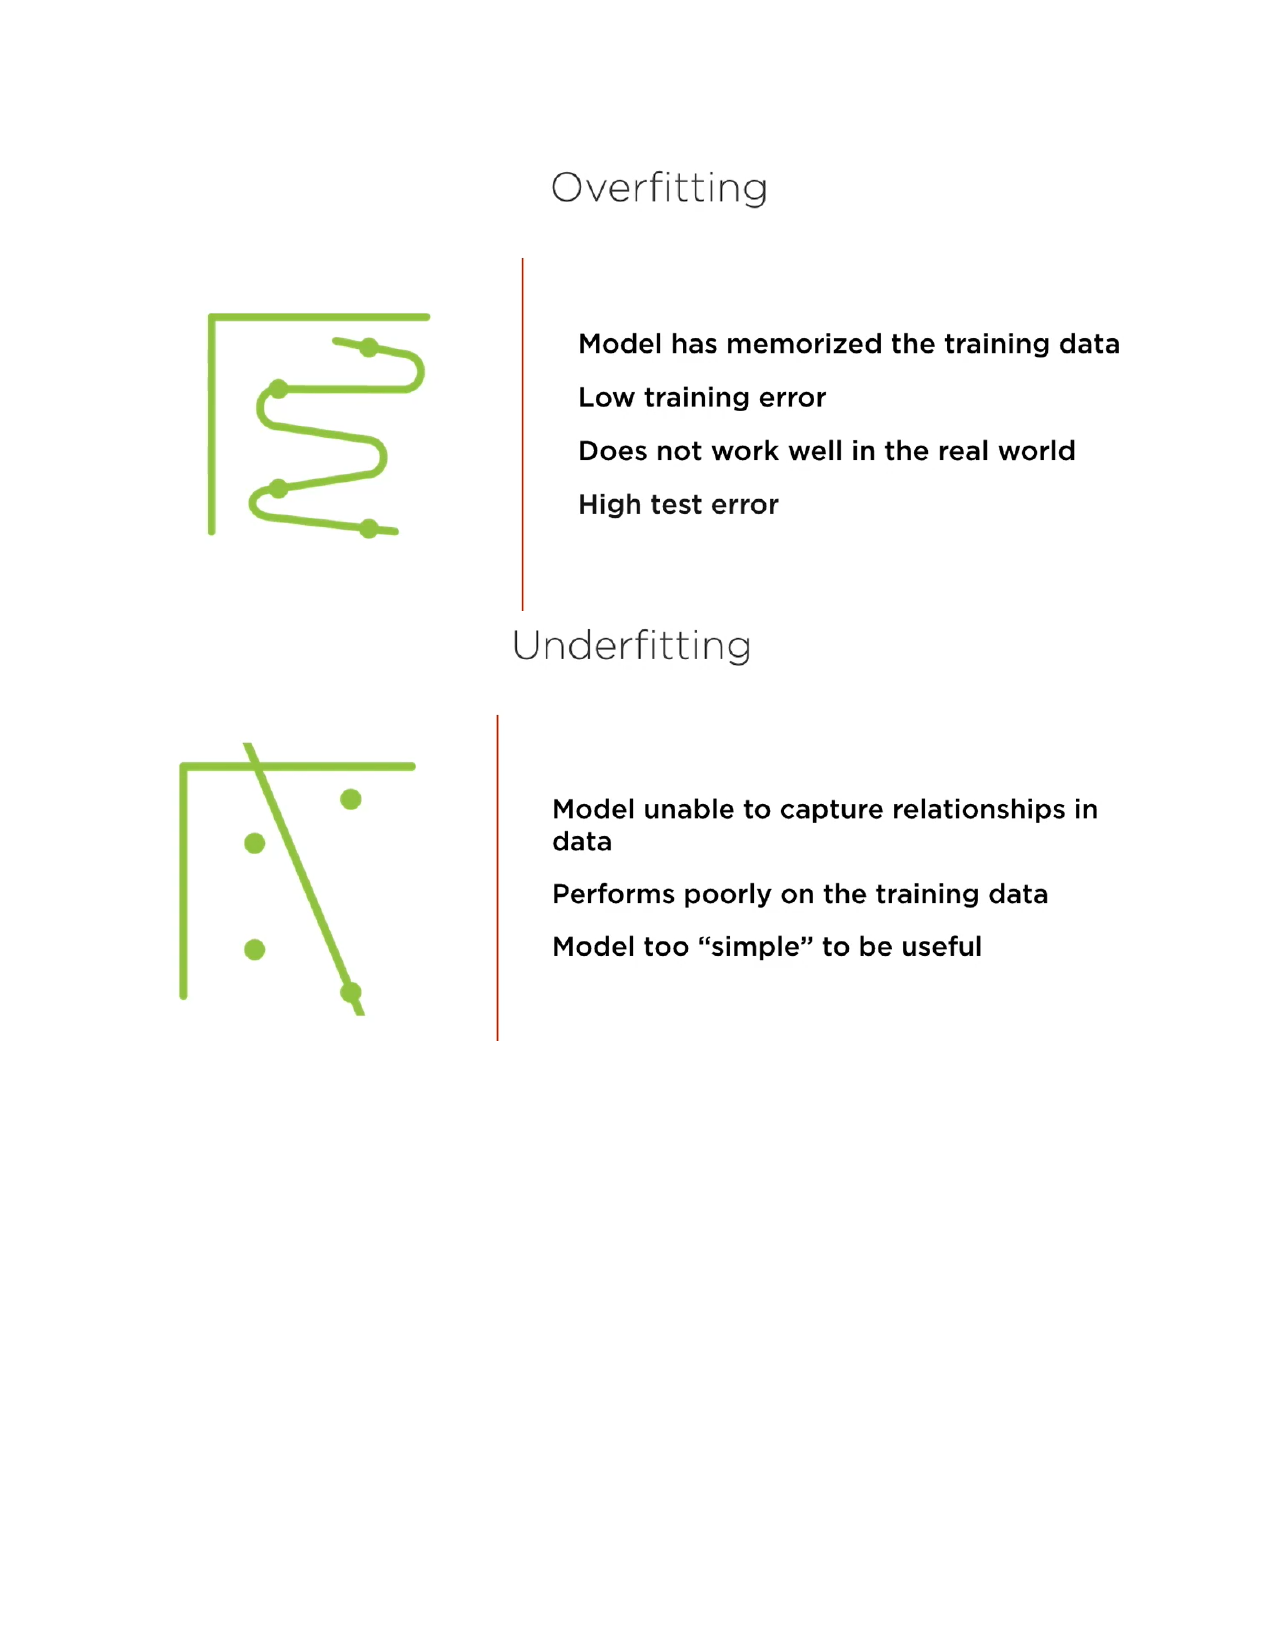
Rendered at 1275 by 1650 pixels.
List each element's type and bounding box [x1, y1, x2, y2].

picture [150, 614, 1125, 1041]
picture [150, 150, 1125, 611]
